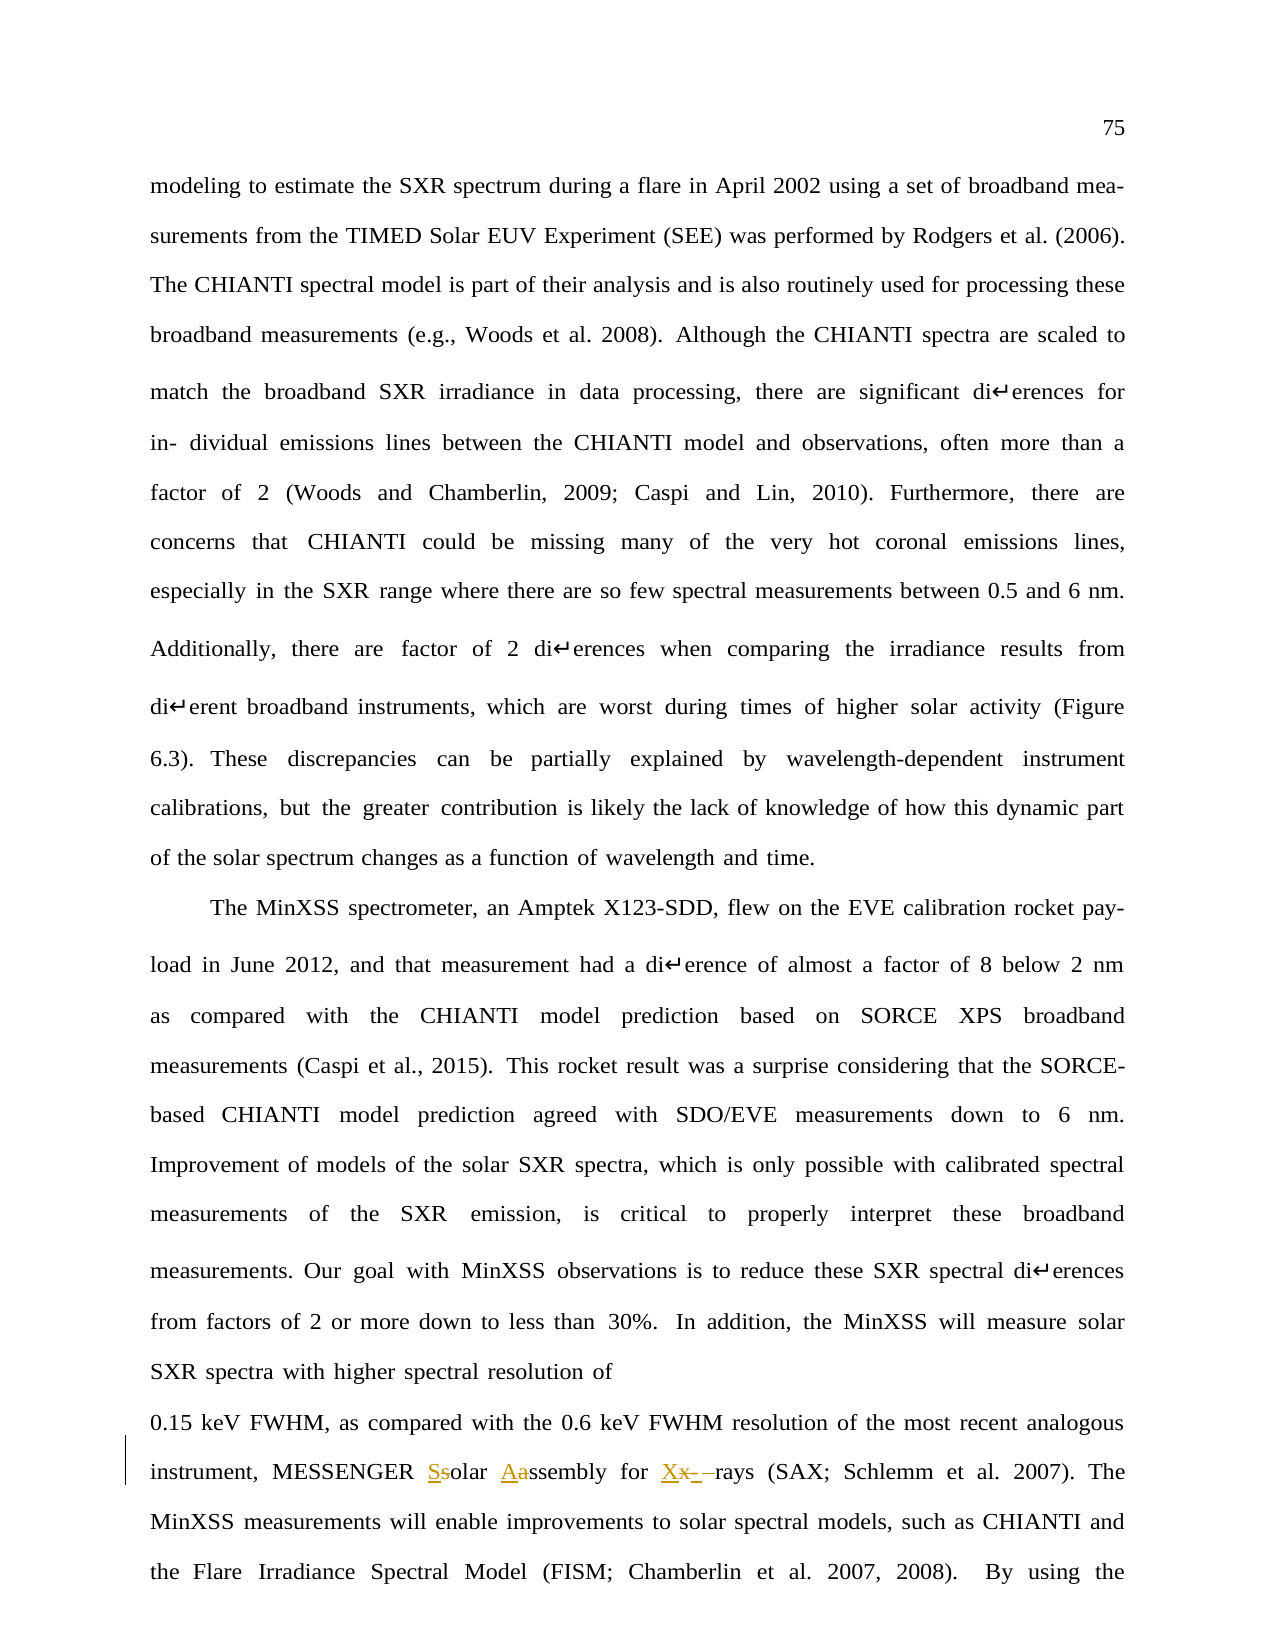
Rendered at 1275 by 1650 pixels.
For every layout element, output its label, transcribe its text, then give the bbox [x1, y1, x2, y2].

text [150, 1408, 1125, 1584]
text The MinXSS spectrometer, an Amptek X123-SDD, flew on the EVE calibration rocket pay- load in June 2012, and that measurement had a di↵erence of almost a factor of 8 below 2 nm as compared with the CHIANTI model prediction based on SORCE XPS broadband measurements (Caspi et al., 2015). This rocket result was a surprise considering that the SORCE-based CHIANTI model prediction agreed with SDO/EVE measurements down to 6 nm. Improvement of models of the solar SXR spectra, which is only possible with calibrated spectral measurements of the SXR emission, is critical to properly interpret these broadband measurements. Our goal with MinXSS observations is to reduce these SXR spectral di↵erences from factors of 2 or more down to less than 30%. In addition, the MinXSS will measure solar SXR spectra with higher spectral resolution of [150, 894, 1125, 1384]
text modeling to estimate the SXR spectrum during a flare in April 2002 using a set of broadband mea- surements from the TIMED Solar EUV Experiment (SEE) was performed by Rodgers et al. (2006). The CHIANTI spectral model is part of their analysis and is also routinely used for processing these broadband measurements (e.g., Woods et al. 2008). Although the CHIANTI spectra are scaled to match the broadband SXR irradiance in data processing, there are significant di↵erences for in- dividual emissions lines between the CHIANTI model and observations, often more than a factor of 2 (Woods and Chamberlin, 2009; Caspi and Lin, 2010). Furthermore, there are concerns that CHIANTI could be missing many of the very hot coronal emissions lines, especially in the SXR range where there are so few spectral measurements between 0.5 and 6 nm. Additionally, there are factor of 2 di↵erences when comparing the irradiance results from di↵erent broadband instruments, which are worst during times of higher solar activity (Figure 6.3). These discrepancies can be partially explained by wavelength-dependent instrument calibrations, but the greater contribution is likely the lack of knowledge of how this dynamic part of the solar spectrum changes as a function of wavelength and time. [150, 172, 1125, 870]
